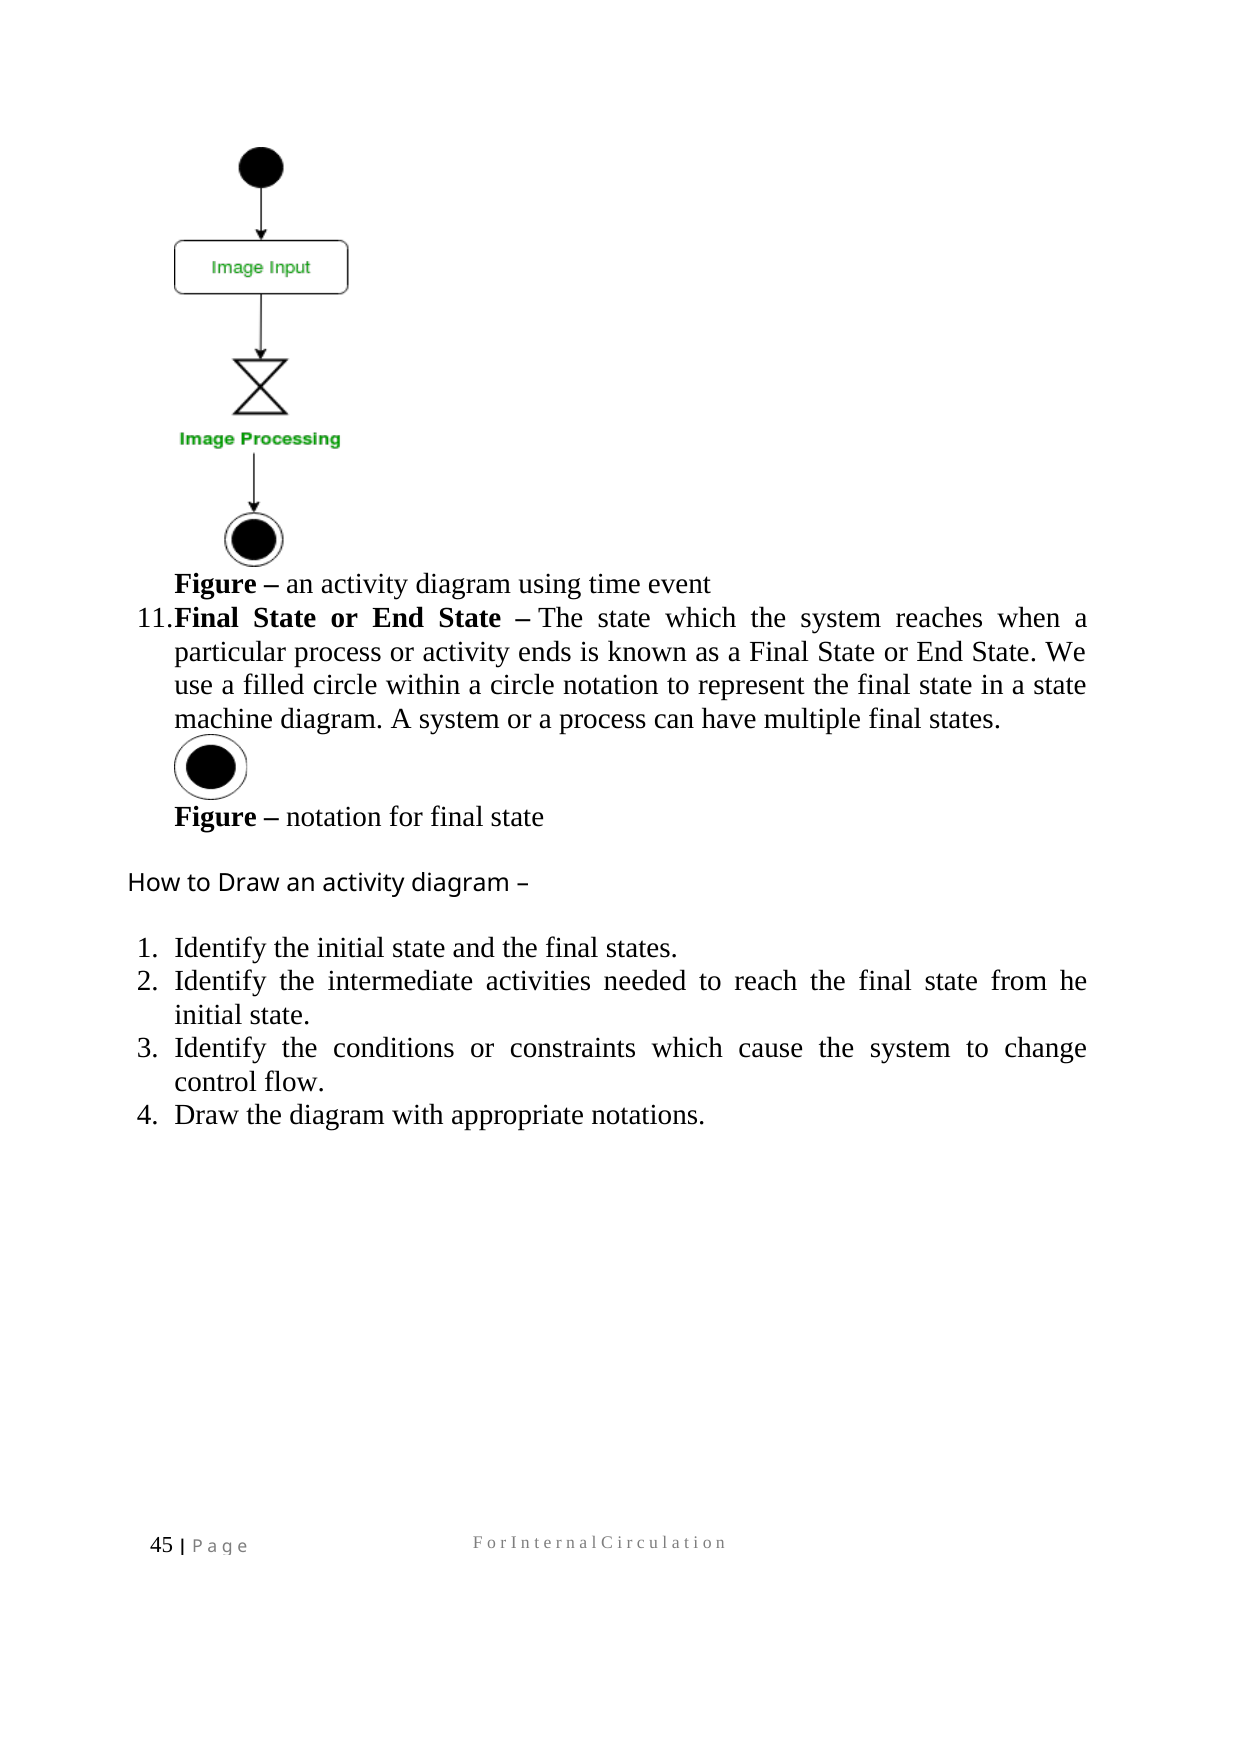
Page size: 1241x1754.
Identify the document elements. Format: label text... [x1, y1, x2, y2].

list Final State or End State – The state which the system reaches when a particular process or activity ends is known as a Final State or End State. We use a filled circle within a circle notation to represent the final state in a state machine diagram. A system or a process can have multiple final states. [137, 600, 1088, 734]
text Figure – an activity diagram using time event [174, 148, 1088, 600]
list Identify the intermediate activities needed to reach the final state from he initial state. [137, 963, 1088, 1030]
picture [174, 734, 248, 800]
list Identify the conditions or constraints which cause the system to change control flow. [137, 1030, 1088, 1097]
text Figure – notation for final state [174, 734, 1088, 833]
list Draw the diagram with appropriate notations. [137, 1097, 1088, 1131]
list Identify the initial state and the final states. [137, 930, 1088, 963]
subtitle How to Draw an activity diagram – [127, 864, 1088, 898]
picture [174, 147, 366, 567]
